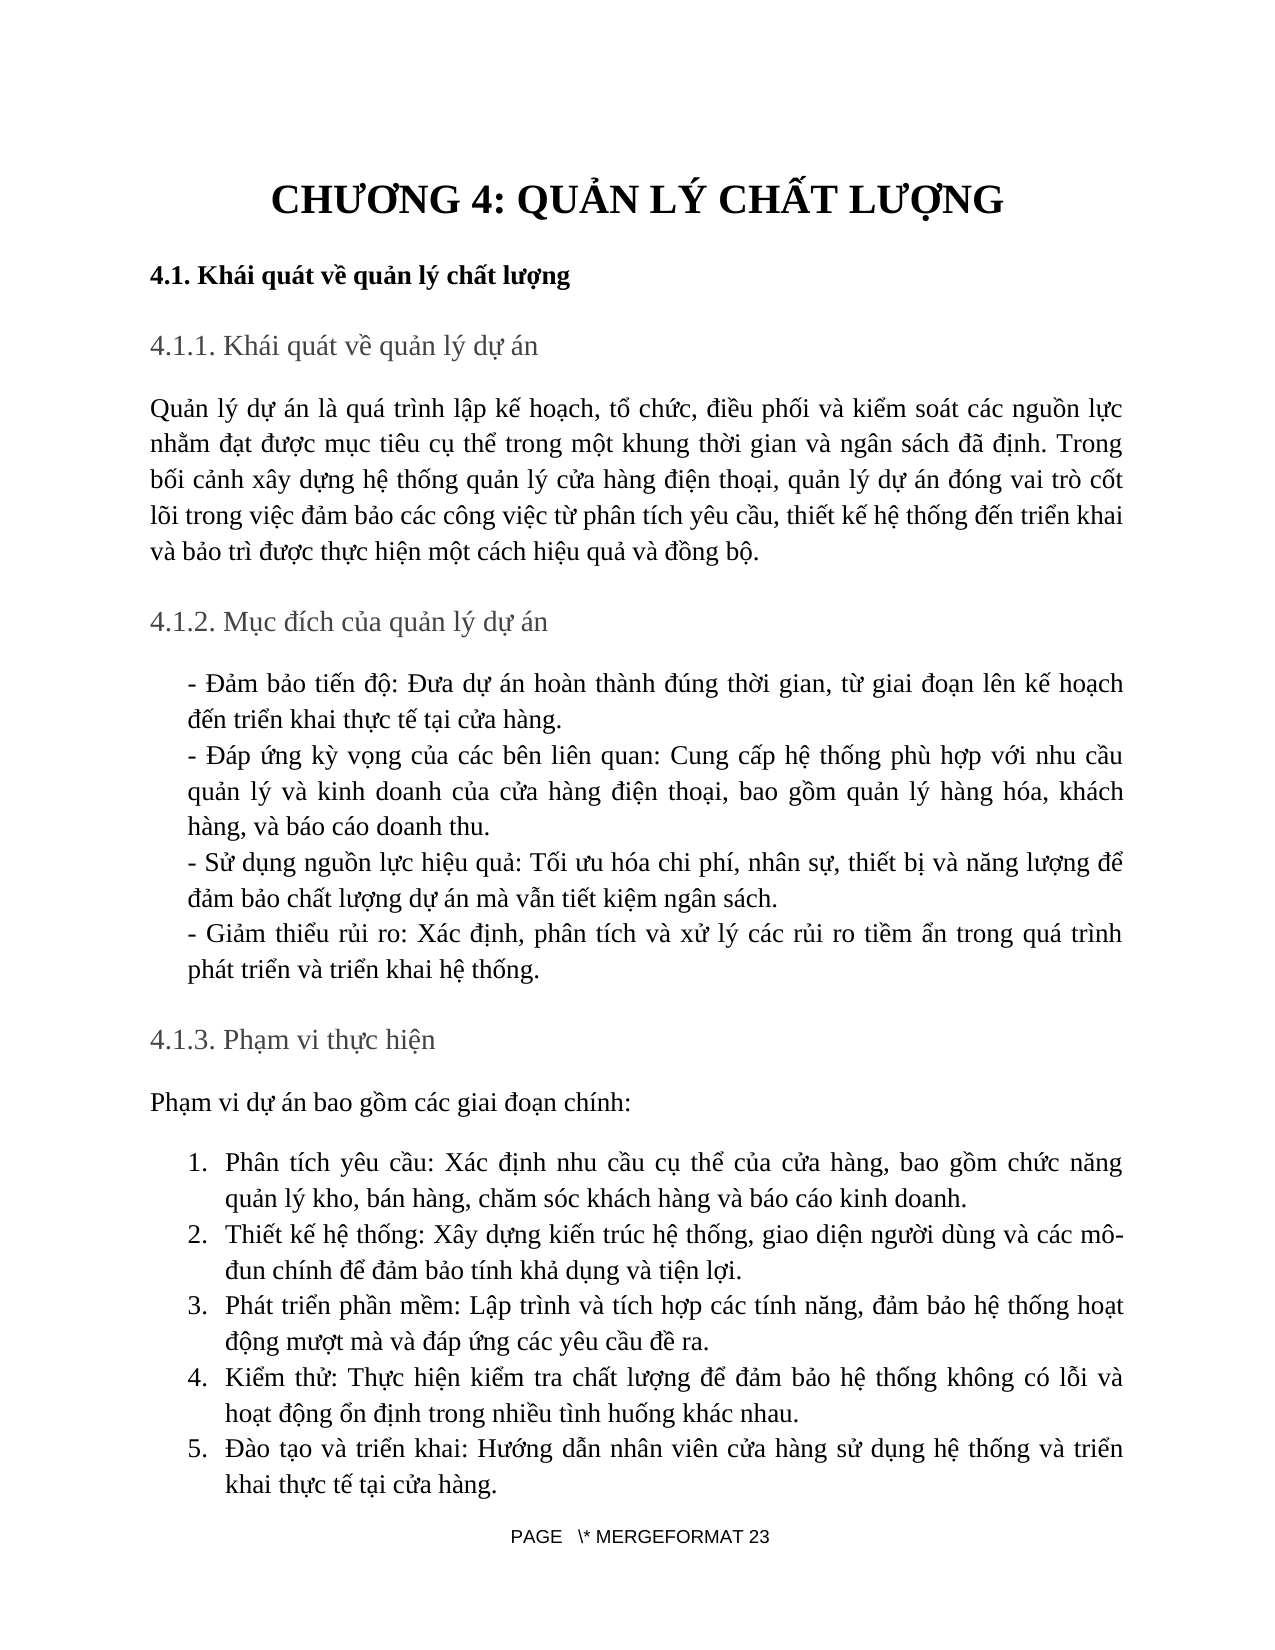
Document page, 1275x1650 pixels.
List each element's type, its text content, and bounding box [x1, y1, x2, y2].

text Quản lý dự án là quá trình lập kế hoạch, tổ chức, điều phối và kiểm soát các nguồn lực nhằm đạt được mục tiêu cụ thể trong một khung thời gian và ngân sách đã định. Trong bối cảnh xây dựng hệ thống quản lý cửa hàng điện thoại, quản lý dự án đóng vai trò cốt lõi trong việc đảm bảo các công việc từ phân tích yêu cầu, thiết kế hệ thống đến triển khai và bảo trì được thực hiện một cách hiệu quả và đồng bộ. [150, 392, 1125, 566]
text - Sử dụng nguồn lực hiệu quả: Tối ưu hóa chi phí, nhân sự, thiết bị và năng lượng để đảm bảo chất lượng dự án mà vẫn tiết kiệm ngân sách. [187, 846, 1125, 913]
list Đào tạo và triển khai: Hướng dẫn nhân viên cửa hàng sử dụng hệ thống và triển khai thực tế tại cửa hàng. [187, 1432, 1125, 1499]
subtitle CHƯƠNG 4: QUẢN LÝ CHẤT LƯỢNG [150, 175, 1125, 223]
list Phát triển phần mềm: Lập trình và tích hợp các tính năng, đảm bảo hệ thống hoạt động mượt mà và đáp ứng các yêu cầu đề ra. [187, 1289, 1125, 1356]
list Thiết kế hệ thống: Xây dựng kiến trúc hệ thống, giao diện người dùng và các mô-đun chính để đảm bảo tính khả dụng và tiện lợi. [187, 1218, 1125, 1285]
text - Đảm bảo tiến độ: Đưa dự án hoàn thành đúng thời gian, từ giai đoạn lên kế hoạch đến triển khai thực tế tại cửa hàng. [187, 667, 1125, 734]
text - Đáp ứng kỳ vọng của các bên liên quan: Cung cấp hệ thống phù hợp với nhu cầu quản lý và kinh doanh của cửa hàng điện thoại, bao gồm quản lý hàng hóa, khách hàng, và báo cáo doanh thu. [187, 739, 1125, 841]
text Phạm vi dự án bao gồm các giai đoạn chính: [150, 1086, 1125, 1117]
text - Giảm thiểu rủi ro: Xác định, phân tích và xử lý các rủi ro tiềm ẩn trong quá trình phát triển và triển khai hệ thống. [187, 917, 1125, 984]
subtitle 4.1.2. Mục đích của quản lý dự án [150, 604, 1125, 637]
subtitle 4.1. Khái quát về quản lý chất lượng [150, 259, 1125, 290]
subtitle 4.1.1. Khái quát về quản lý dự án [150, 328, 1125, 362]
subtitle 4.1.3. Phạm vi thực hiện [150, 1022, 1125, 1056]
list Phân tích yêu cầu: Xác định nhu cầu cụ thể của cửa hàng, bao gồm chức năng quản lý kho, bán hàng, chăm sóc khách hàng và báo cáo kinh doanh. [187, 1147, 1125, 1213]
list Kiểm thử: Thực hiện kiểm tra chất lượng để đảm bảo hệ thống không có lỗi và hoạt động ổn định trong nhiều tình huống khác nhau. [187, 1361, 1125, 1428]
